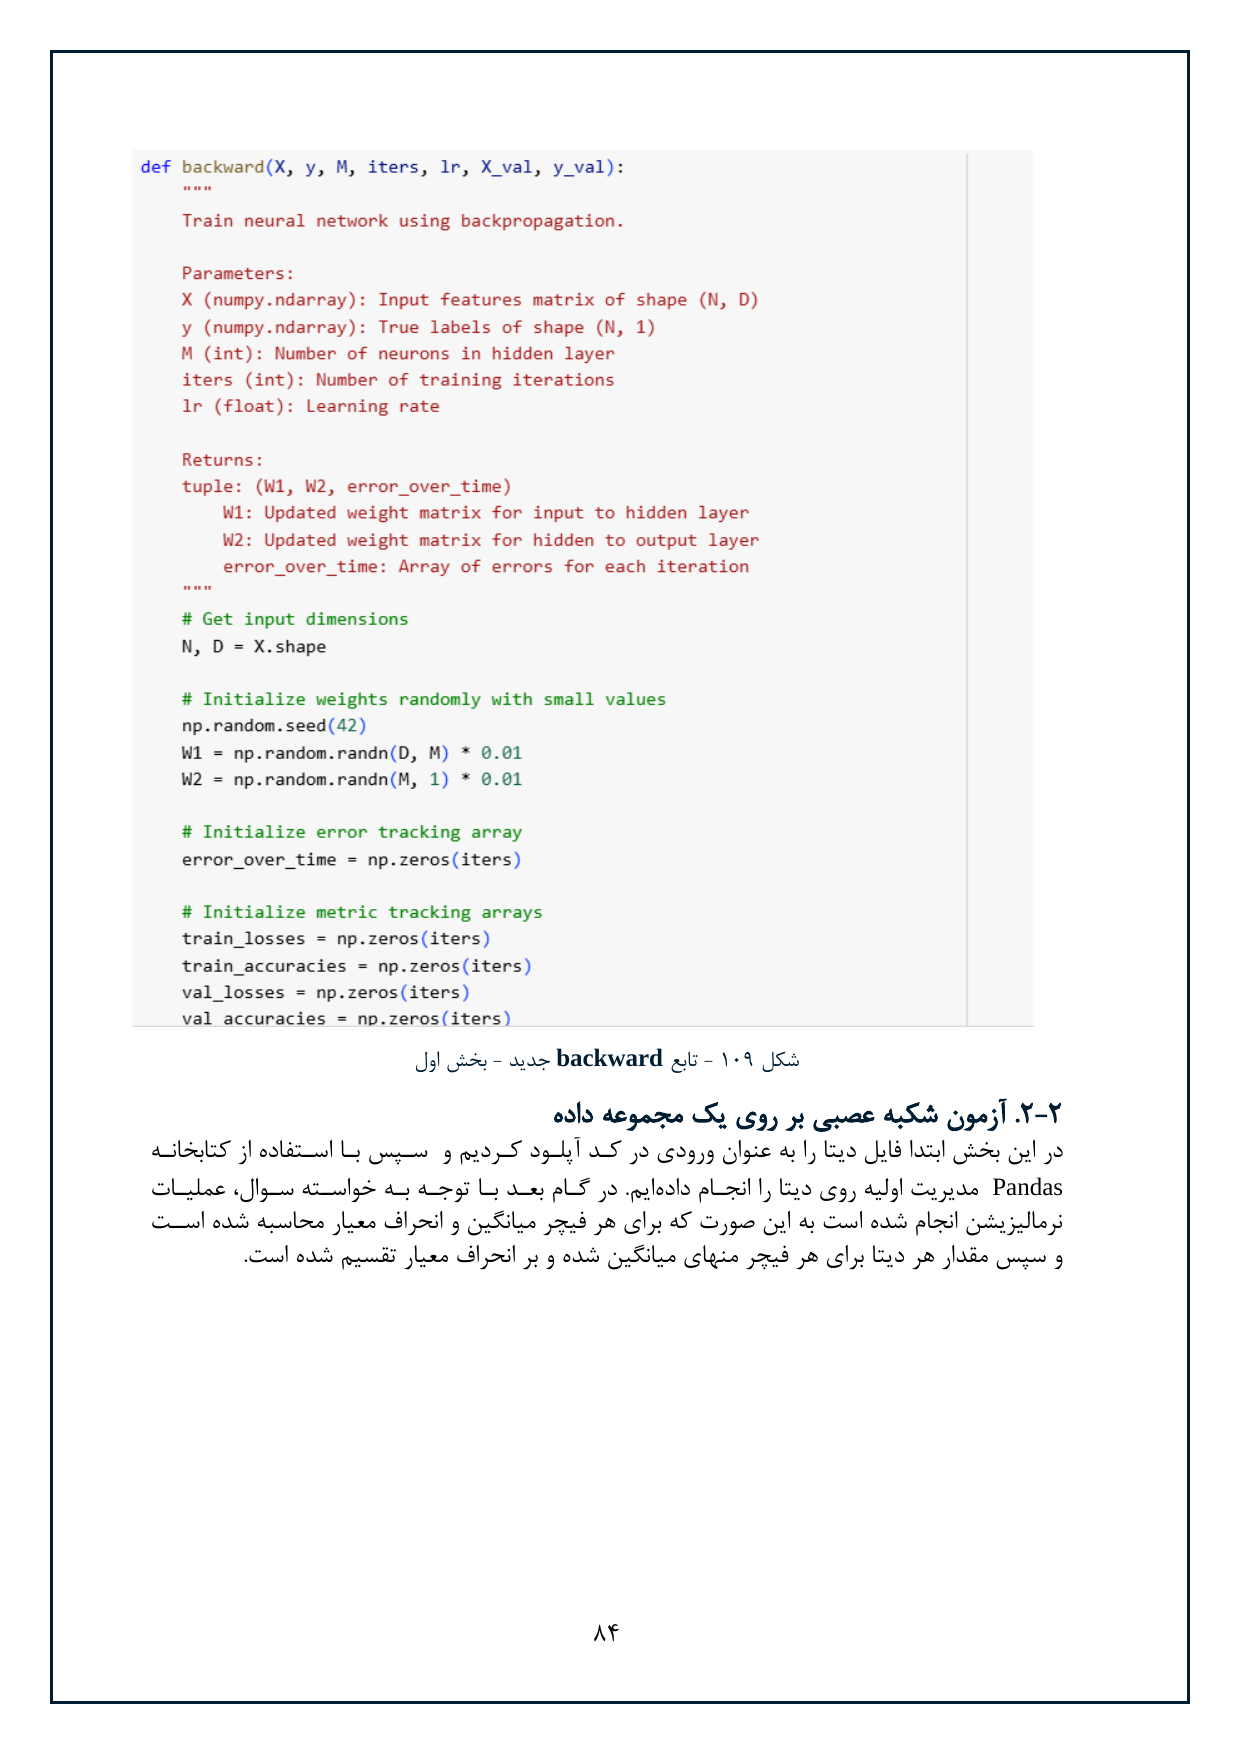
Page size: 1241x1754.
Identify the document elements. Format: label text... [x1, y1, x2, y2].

text در این بخش ابتدا فایل دیتا را به عنوان ورودی در کد آپلود کردیم و سپس با استفاده از کتابخانه Pandas مدیریت اولیه روی دیتا را انجام داده‌ایم. در گام بعد با توجه به خواسته سوال، عملیات نرمالیزیشن انجام شده است به این صورت که برای هر فیچر میانگین و انحراف معیار محاسبه شده است و سپس مقدار هر دیتا برای هر فیچر منهای میانگین شده و بر انحراف معیار تقسیم شده است. [150, 1138, 1063, 1272]
subtitle 2-2. آزمون شکبه عصبی بر روی یک مجموعه داده [150, 1100, 1063, 1133]
picture [132, 150, 1034, 1027]
text شکل 109 - تابع backward جدید - بخش اول [150, 1043, 1063, 1075]
